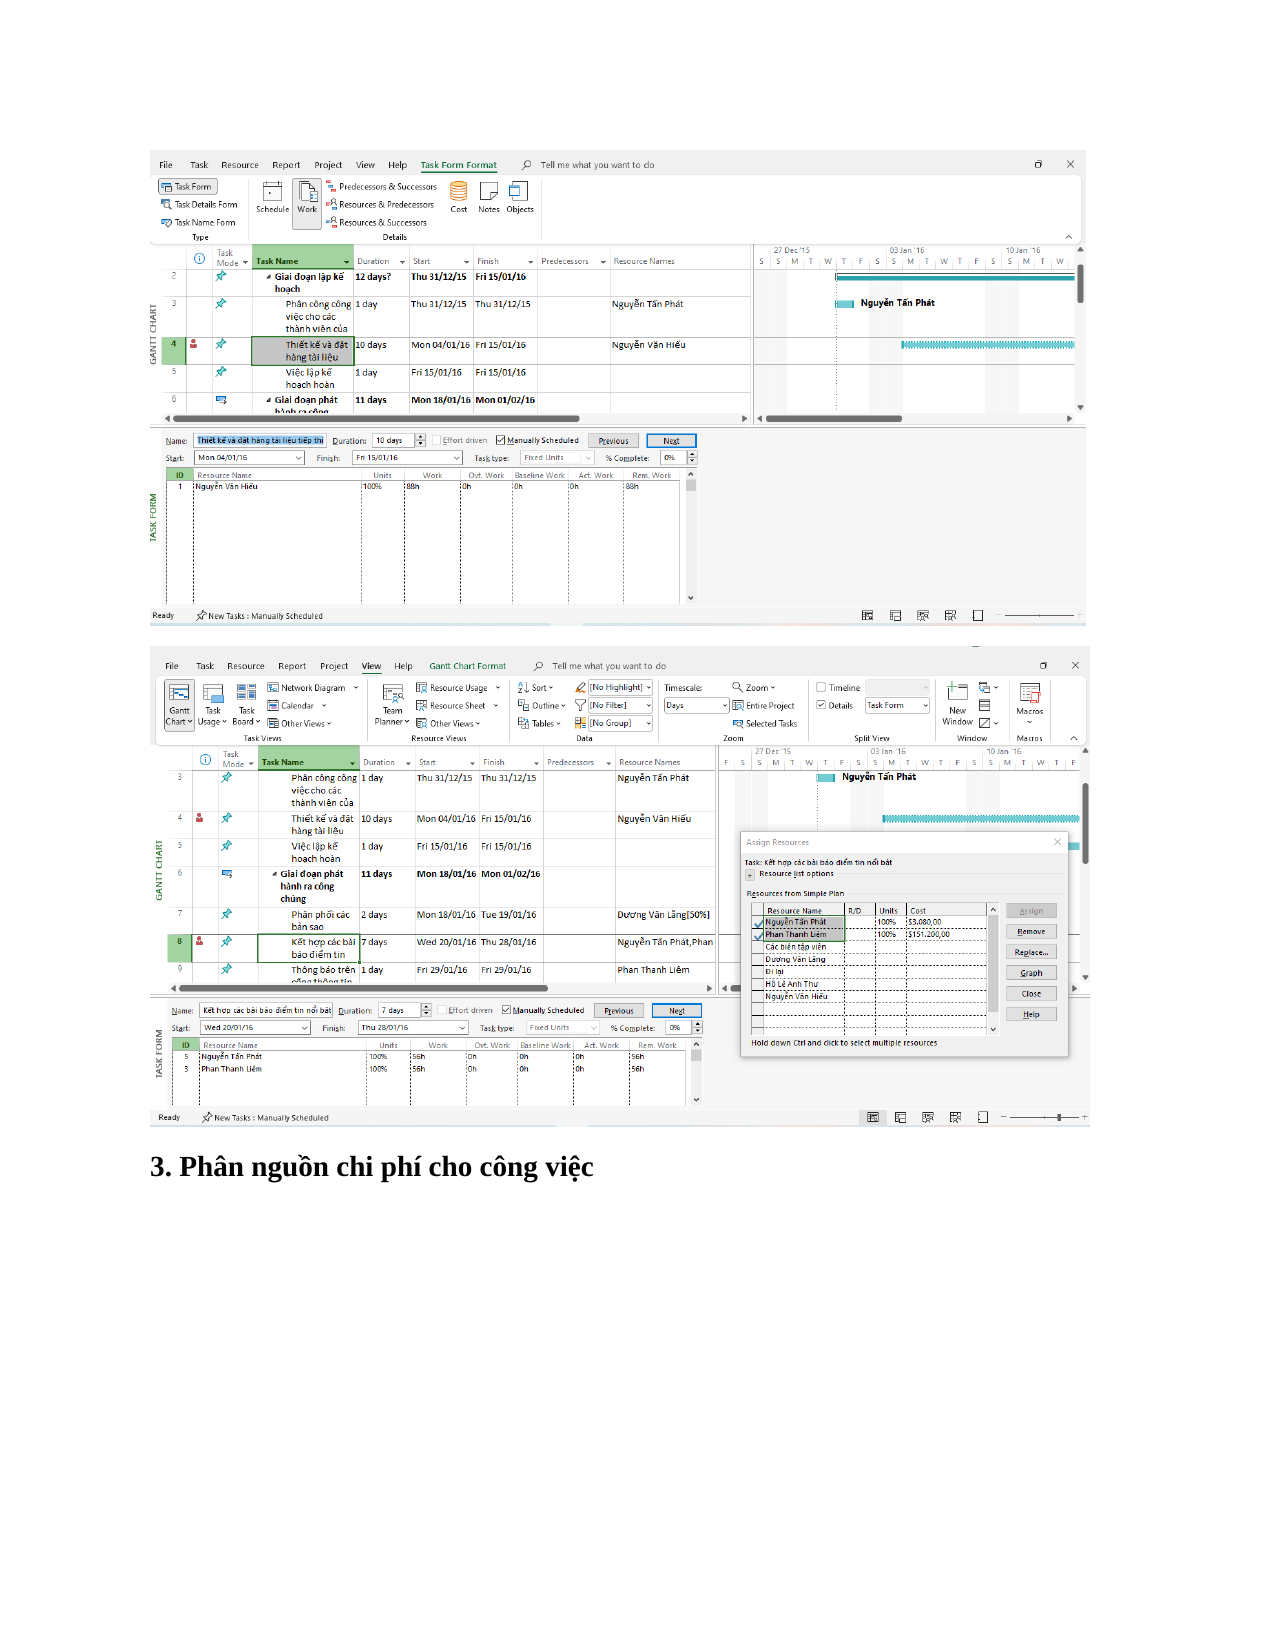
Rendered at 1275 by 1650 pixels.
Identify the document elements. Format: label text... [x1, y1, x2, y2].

text 3. Phân nguồn chi phí cho công việc [150, 1149, 1125, 1182]
picture [150, 150, 1085, 626]
picture [150, 646, 1091, 1127]
